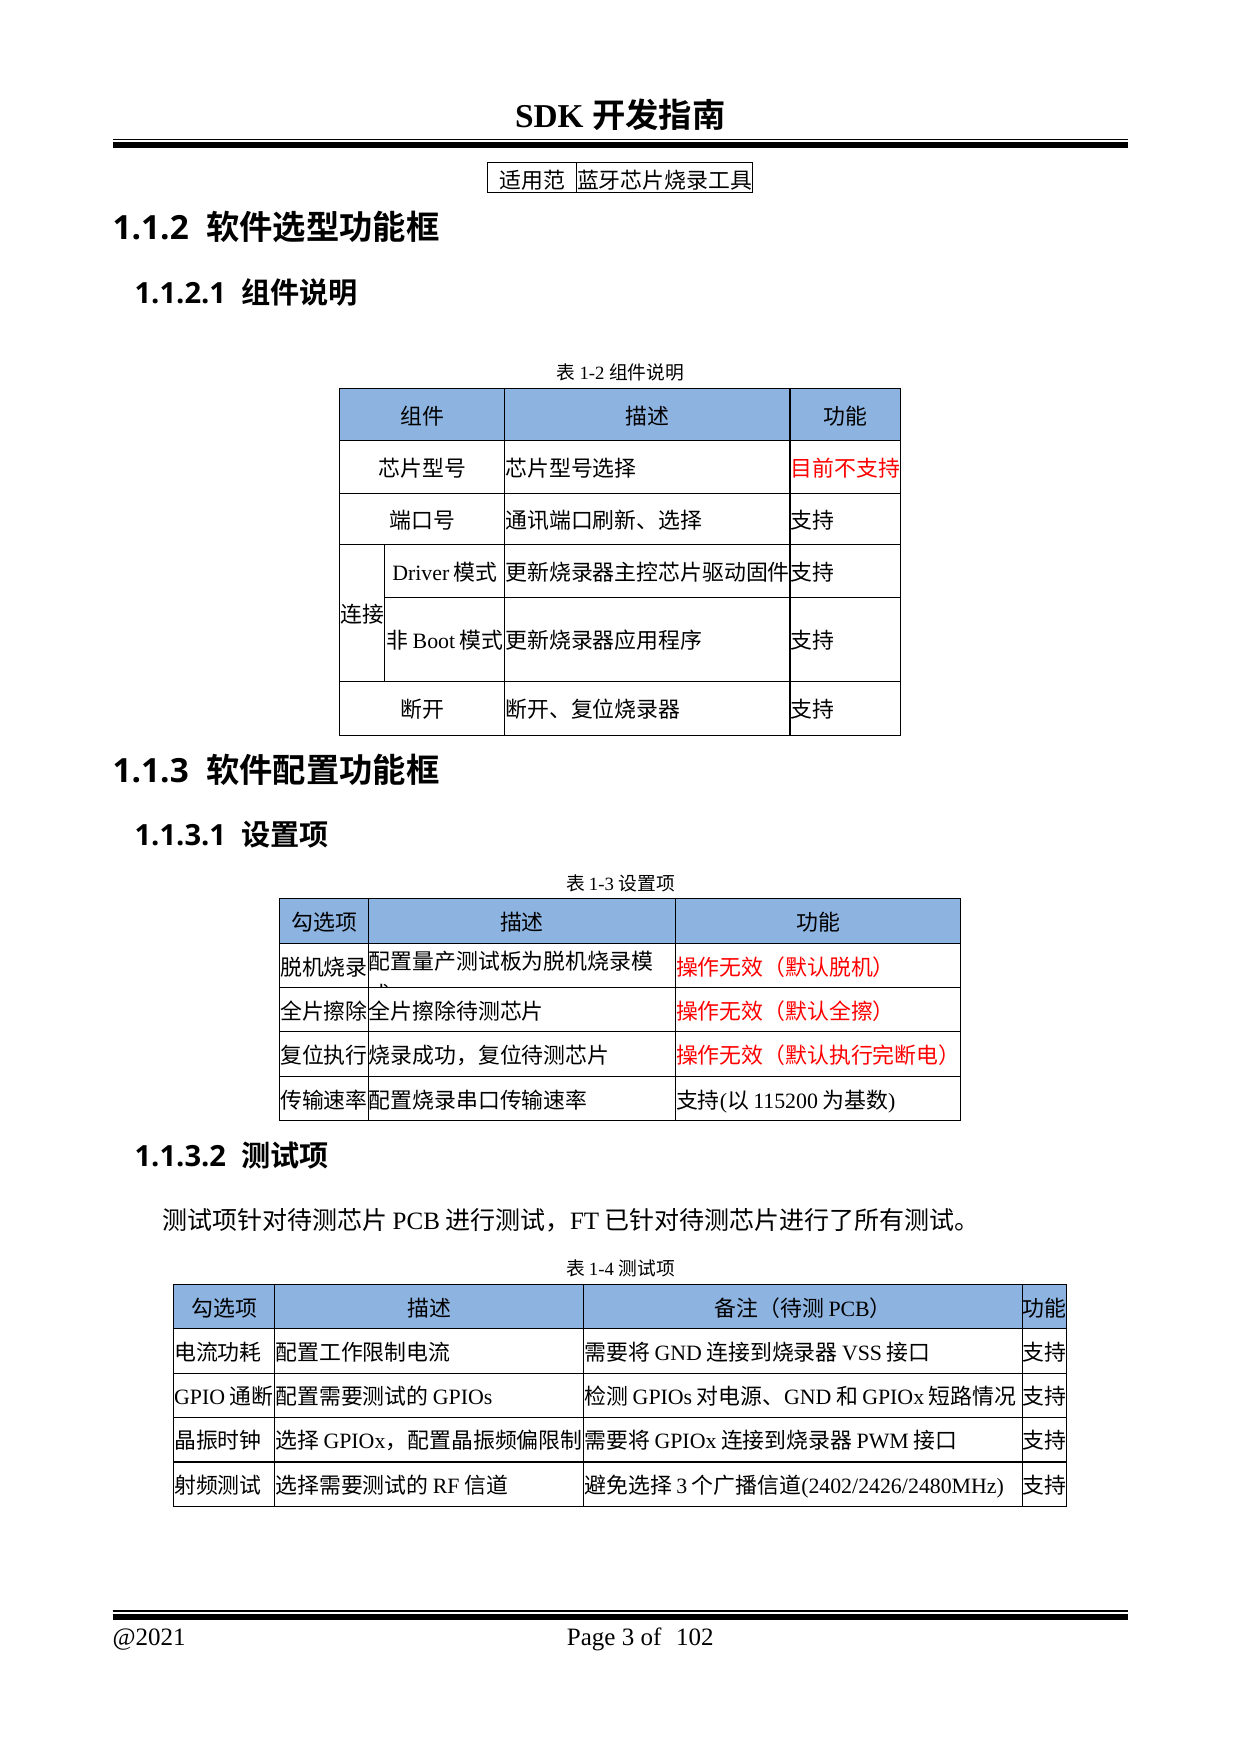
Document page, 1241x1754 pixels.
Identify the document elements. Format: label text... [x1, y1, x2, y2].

table_cell 端口号 [340, 494, 504, 544]
subtitle 设置项 [134, 801, 1128, 866]
table_cell 射频测试 [174, 1463, 274, 1506]
table_header 勾选项 [280, 899, 368, 943]
table_cell 电流功耗 [174, 1329, 274, 1373]
table_cell 通讯端口刷新、选择 [505, 494, 789, 544]
table_cell 操作无效（默认执行完断电） [676, 1032, 960, 1076]
table_cell 配置需要测试的GPIOs [275, 1374, 583, 1417]
table_cell 需要将GND连接到烧录器VSS接口 [584, 1329, 1022, 1373]
table_cell 更新烧录器主控芯片驱动固件 [505, 545, 789, 597]
table_header 功能 [791, 389, 900, 440]
table_cell 支持 [1023, 1329, 1066, 1373]
table_header 组件 [340, 389, 504, 440]
subtitle 软件选型功能框 [112, 193, 1128, 258]
table_cell 选择需要测试的RF信道 [275, 1463, 583, 1506]
table_cell 支持 [1023, 1418, 1066, 1461]
table_cell 传输速率 [280, 1077, 368, 1120]
text 表 1-3 设置项 [112, 866, 1128, 898]
table_cell 支持 [791, 545, 900, 597]
table_cell 蓝牙芯片烧录工具 [577, 163, 752, 192]
table_cell 脱机烧录 [280, 944, 368, 987]
table_header 功能 [1023, 1285, 1066, 1328]
text 表 1-2 组件说明 [112, 355, 1128, 388]
table_cell 复位执行 [280, 1032, 368, 1076]
table_cell 避免选择3个广播信道(2402/2426/2480MHz) [584, 1463, 1022, 1506]
table_cell 连接 [340, 545, 384, 681]
table_cell GPIO通断 [174, 1374, 274, 1417]
table_cell 更新烧录器应用程序 [505, 598, 789, 681]
table_cell 检测GPIOs对电源、GND和GPIOx短路情况 [584, 1374, 1022, 1417]
table_cell 目前不支持 [791, 441, 900, 492]
table_header 功能 [676, 899, 960, 943]
table_cell 需要将GPIOx连接到烧录器PWM接口 [584, 1418, 1022, 1461]
table_header 勾选项 [174, 1285, 274, 1328]
table_cell 操作无效（默认脱机） [676, 944, 960, 987]
table_cell 断开 [340, 682, 504, 735]
table_header 描述 [505, 389, 789, 440]
table_cell 全片擦除 [280, 988, 368, 1031]
table_header 备注（待测PCB） [584, 1285, 1022, 1328]
table_cell 晶振时钟 [174, 1418, 274, 1461]
table_cell 非Boot模式 [385, 598, 504, 681]
table_header 描述 [275, 1285, 583, 1328]
table_cell 支持 [791, 494, 900, 544]
table_cell 芯片型号选择 [505, 441, 789, 492]
table_cell Driver模式 [385, 545, 504, 597]
table_cell 全片擦除待测芯片 [369, 988, 675, 1031]
text 表 1-4 测试项 [112, 1251, 1128, 1284]
table_cell 配置量产测试板为脱机烧录模式 [369, 944, 675, 987]
table_cell 支持 [791, 598, 900, 681]
subtitle 软件配置功能框 [112, 736, 1128, 801]
table_header 描述 [369, 899, 675, 943]
table_cell 支持 [791, 682, 900, 735]
text 测试项针对待测芯片PCB进行测试，FT已针对待测芯片进行了所有测试。 [112, 1186, 1128, 1251]
table_cell 选择GPIOx，配置晶振频偏限制 [275, 1418, 583, 1461]
table_cell 配置烧录串口传输速率 [369, 1077, 675, 1120]
table_cell 支持(以115200为基数) [676, 1077, 960, 1120]
subtitle 组件说明 [134, 258, 1128, 323]
table_cell 操作无效（默认全擦） [676, 988, 960, 1031]
table_cell 断开、复位烧录器 [505, 682, 789, 735]
table_cell 支持 [1023, 1463, 1066, 1506]
table_cell 适用范围 [488, 163, 576, 192]
subtitle 测试项 [134, 1121, 1128, 1186]
table_cell 芯片型号 [340, 441, 504, 492]
table_cell 烧录成功，复位待测芯片 [369, 1032, 675, 1076]
table_cell 支持 [1023, 1374, 1066, 1417]
table_cell 配置工作限制电流 [275, 1329, 583, 1373]
